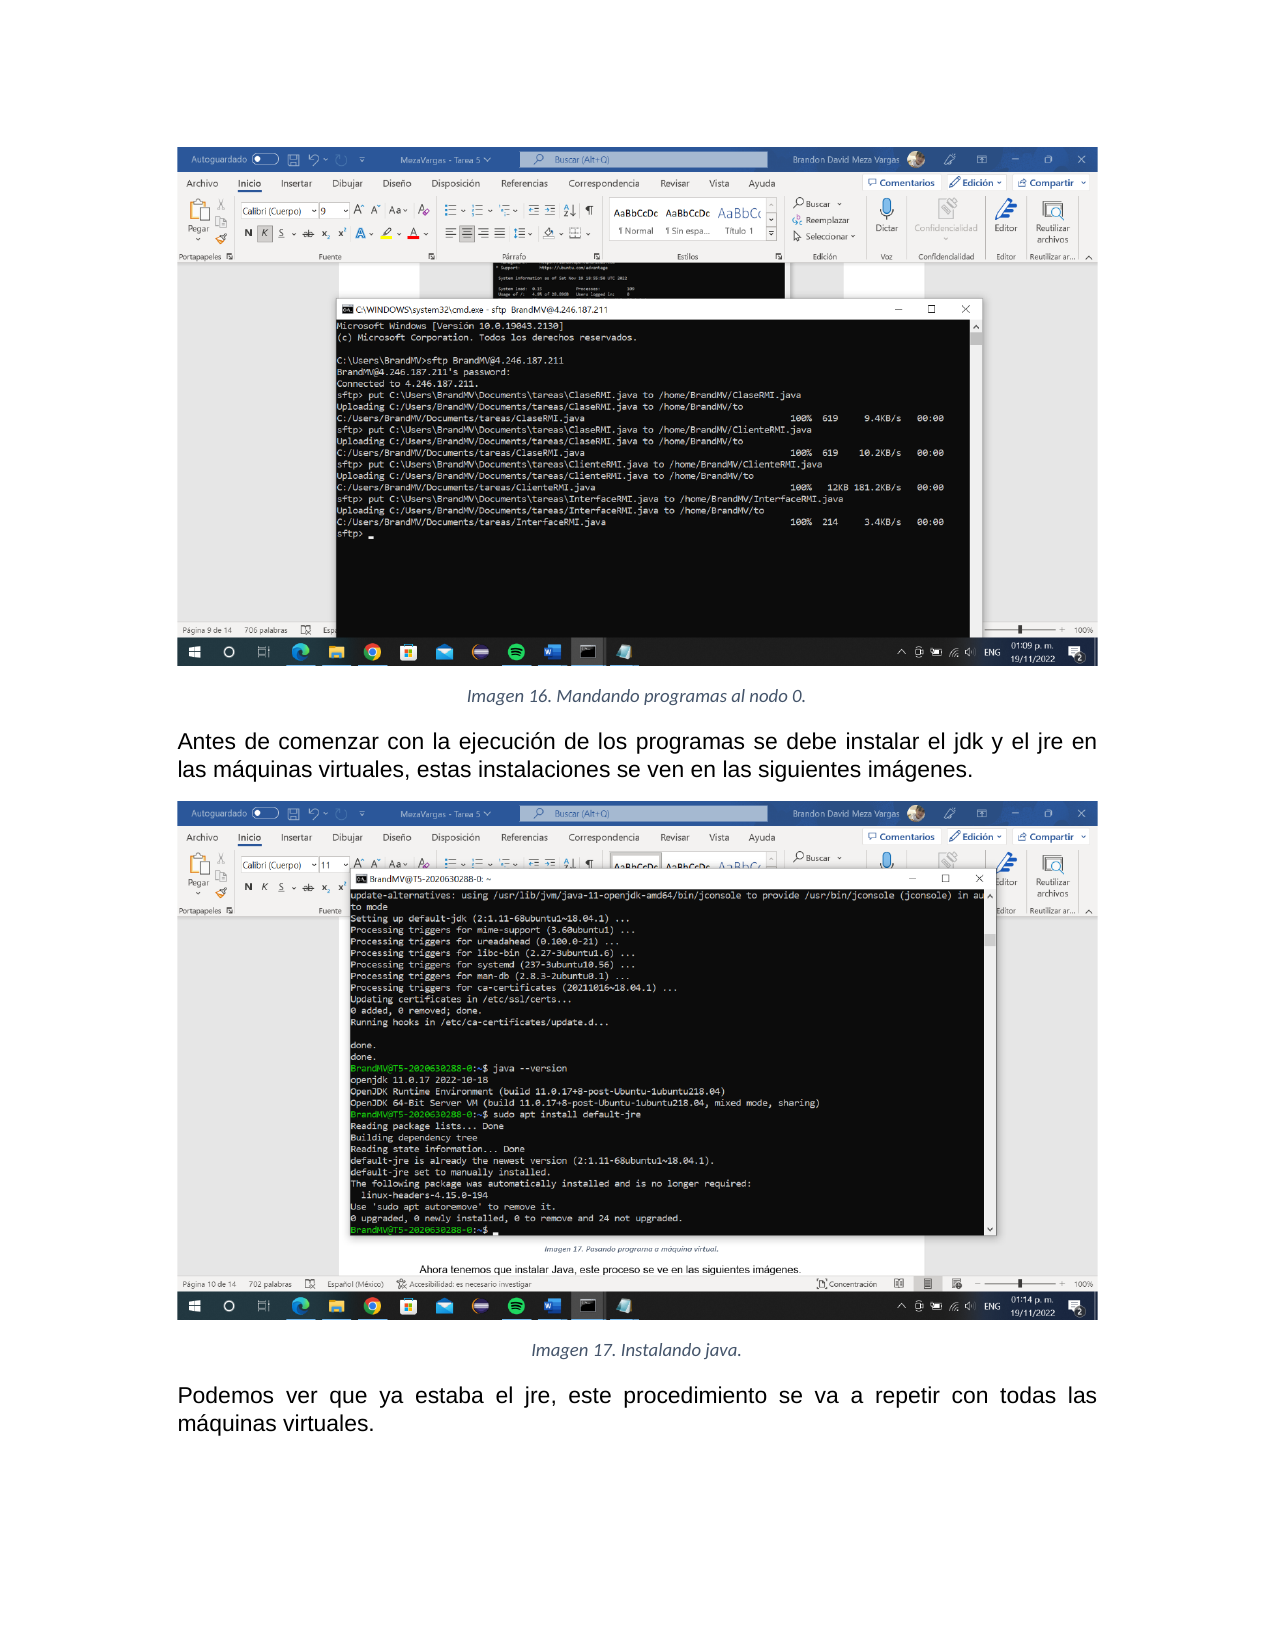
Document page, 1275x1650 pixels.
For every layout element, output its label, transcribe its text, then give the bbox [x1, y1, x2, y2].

picture [177, 147, 1098, 666]
text Podemos ver que ya estaba el jre, este procedimiento se va a repetir con todas las máquinas virtuales. [177, 1382, 1098, 1437]
picture [177, 801, 1098, 1320]
text Antes de comenzar con la ejecución de los programas se debe instalar el jdk y el jre en las máquinas virtuales, estas instalaciones se ven en las siguientes imágenes. [177, 728, 1098, 783]
